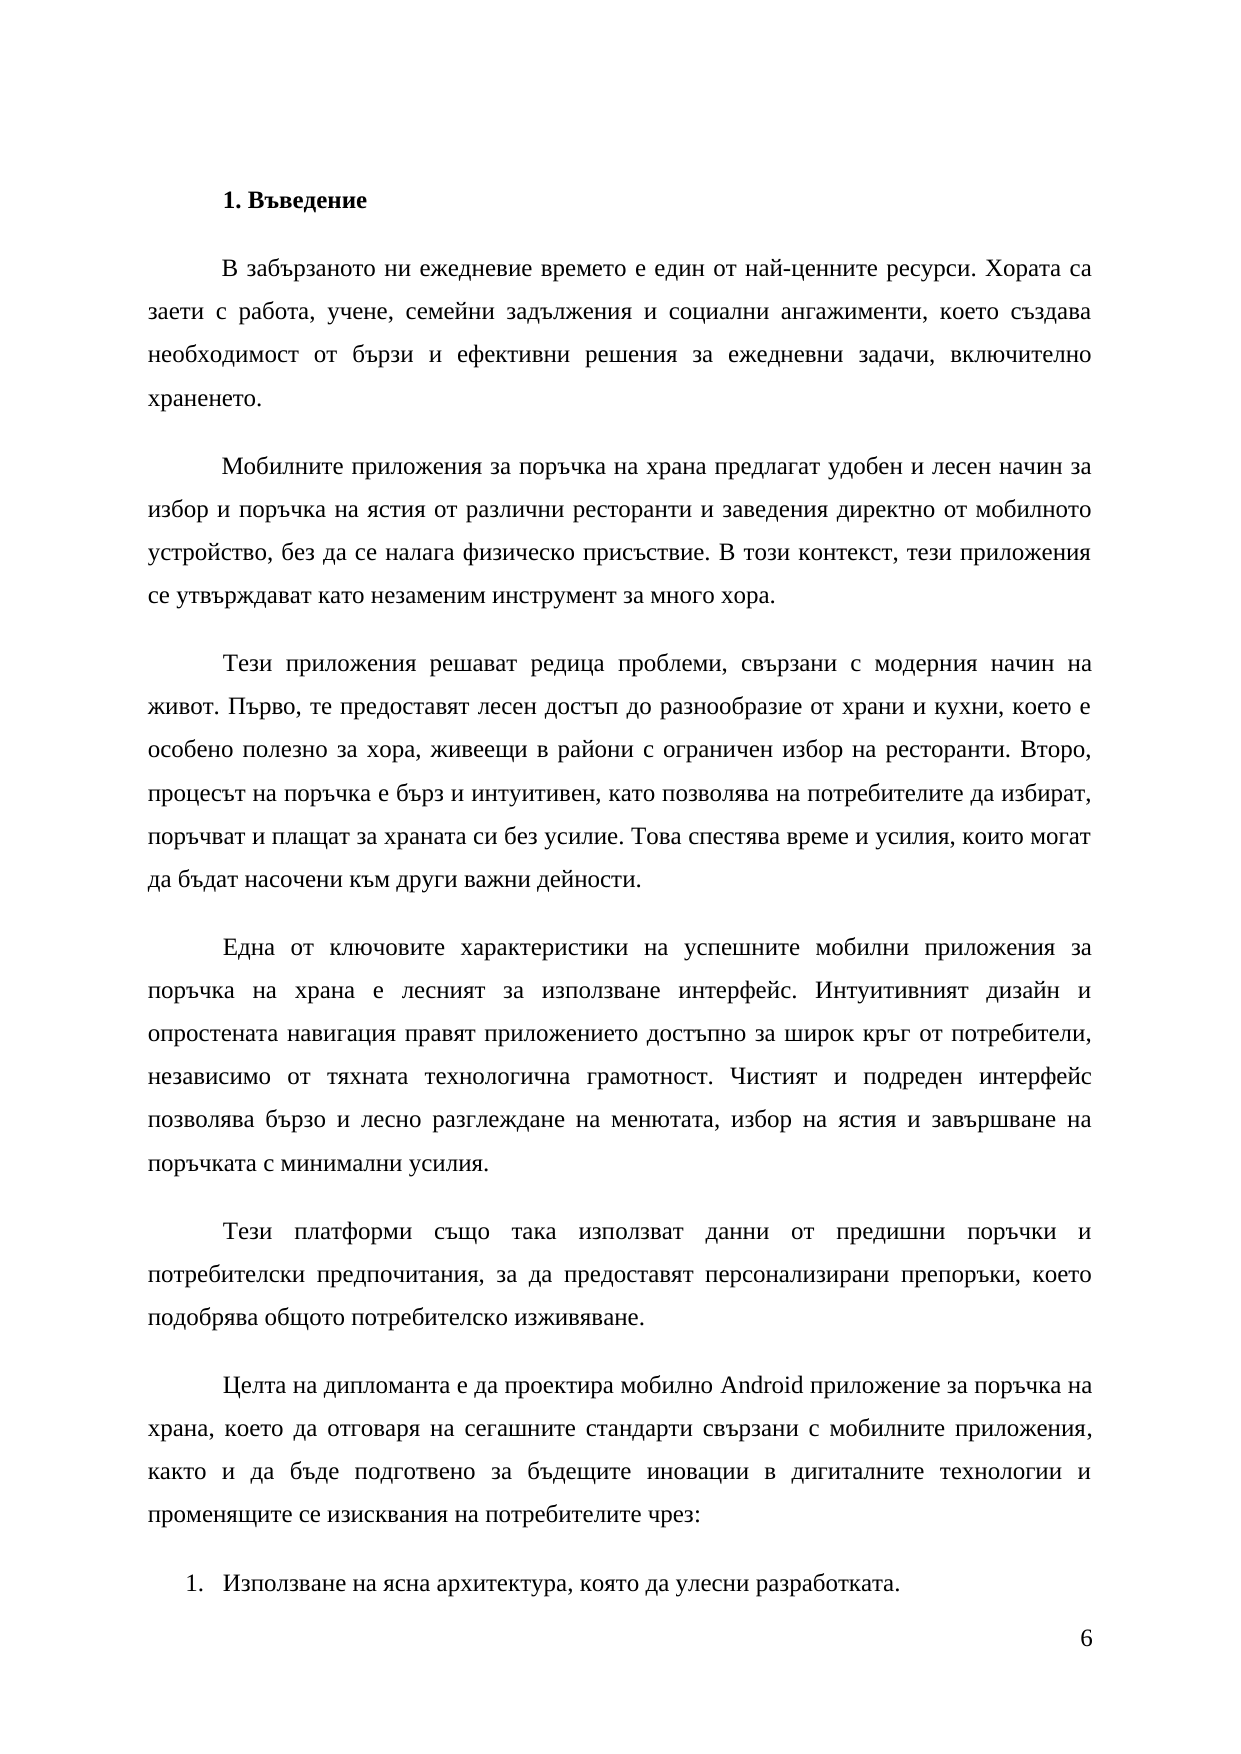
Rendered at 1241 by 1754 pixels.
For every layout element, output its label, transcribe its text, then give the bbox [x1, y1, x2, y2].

text Една от ключовите характеристики на успешните мобилни приложения за поръчка на храна е лесният за използване интерфейс. Интуитивният дизайн и опростената навигация правят приложението достъпно за широк кръг от потребители, независимо от тяхната технологична грамотност. Чистият и подреден интерфейс позволява бързо и лесно разглеждане на менютата, избор на ястия и завършване на поръчката с минимални усилия. [148, 932, 1093, 1176]
text В забързаното ни ежедневие времето е един от най-ценните ресурси. Хората са заети с работа, учене, семейни задължения и социални ангажименти, което създава необходимост от бързи и ефективни решения за ежедневни задачи, включително храненето. [148, 253, 1093, 411]
text Мобилните приложения за поръчка на храна предлагат удобен и лесен начин за избор и поръчка на ястия от различни ресторанти и заведения директно от мобилното устройство, без да се налага физическо присъствие. В този контекст, тези приложения се утвърждават като незаменим инструмент за много хора. [148, 451, 1093, 609]
text Целта на дипломанта е да проектира мобилно Android приложение за поръчка на храна, което да отговаря на сегашните стандарти свързани с мобилните приложения, както и да бъде подготвено за бъдещите иновации в дигиталните технологии и променящите се изисквания на потребителите чрез: [148, 1370, 1093, 1528]
text Тези приложения решават редица проблеми, свързани с модерния начин на живот. Първо, те предоставят лесен достъп до разнообразие от храни и кухни, което е особено полезно за хора, живеещи в райони с ограничен избор на ресторанти. Второ, процесът на поръчка е бърз и интуитивен, като позволява на потребителите да избират, поръчват и плащат за храната си без усилие. Това спестява време и усилия, които могат да бъдат насочени към други важни дейности. [148, 648, 1093, 893]
list Използване на ясна архитектура, която да улесни разработката. [185, 1568, 1093, 1596]
text Тези платформи също така използват данни от предишни поръчки и потребителски предпочитания, за да предоставят персонализирани препоръки, което подобрява общото потребителско изживяване. [148, 1216, 1093, 1331]
subtitle 1. Въведение [148, 185, 1093, 214]
